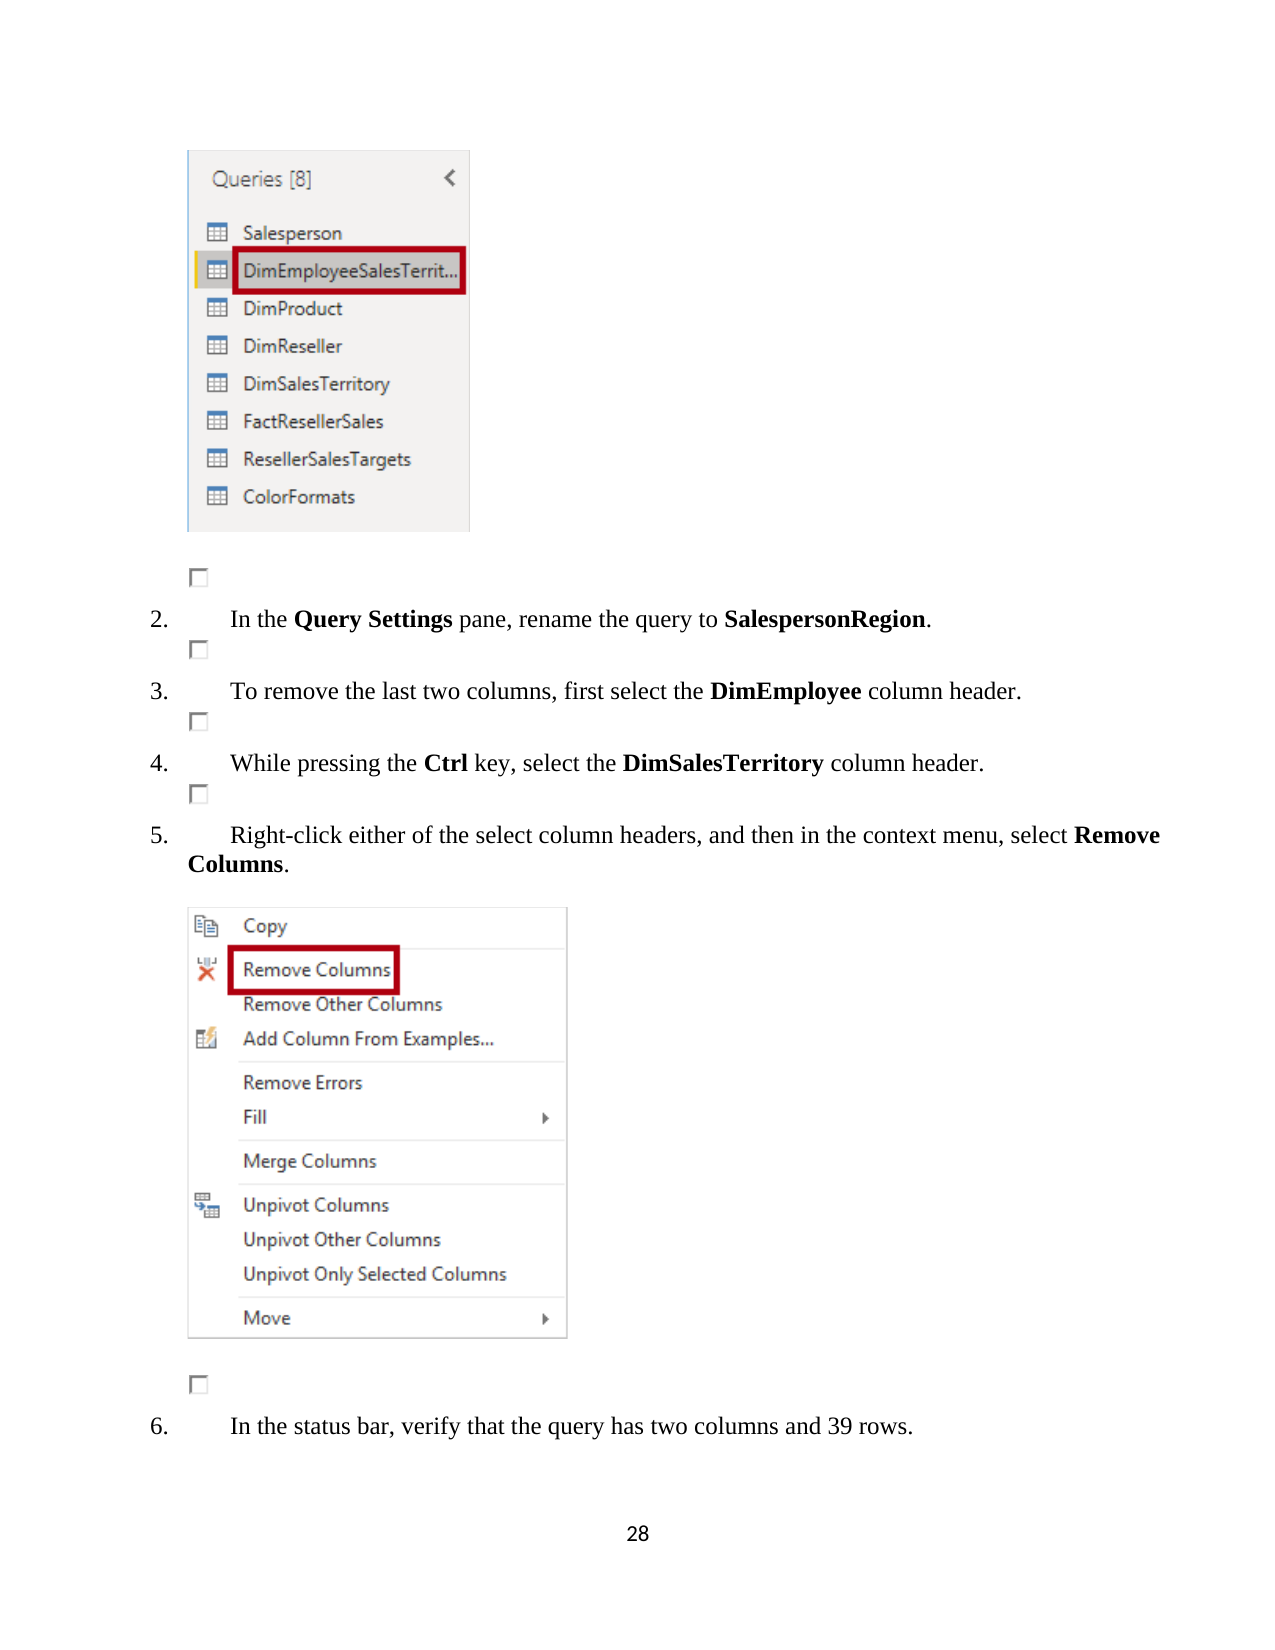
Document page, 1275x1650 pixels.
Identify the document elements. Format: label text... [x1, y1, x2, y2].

list In the Query Settings pane, rename the query to SalespersonRegion. [150, 560, 1162, 633]
list Right-click either of the select column headers, and then in the context menu, select Remove Columns. [150, 777, 1162, 878]
picture [187, 907, 568, 1339]
list In the status bar, verify that the query has two columns and 39 rows. [150, 1367, 1162, 1440]
picture [187, 150, 470, 532]
list To remove the last two columns, first select the DimEmployee column header. [150, 633, 1162, 705]
list While pressing the Ctrl key, select the DimSalesTerritory column header. [150, 705, 1162, 777]
